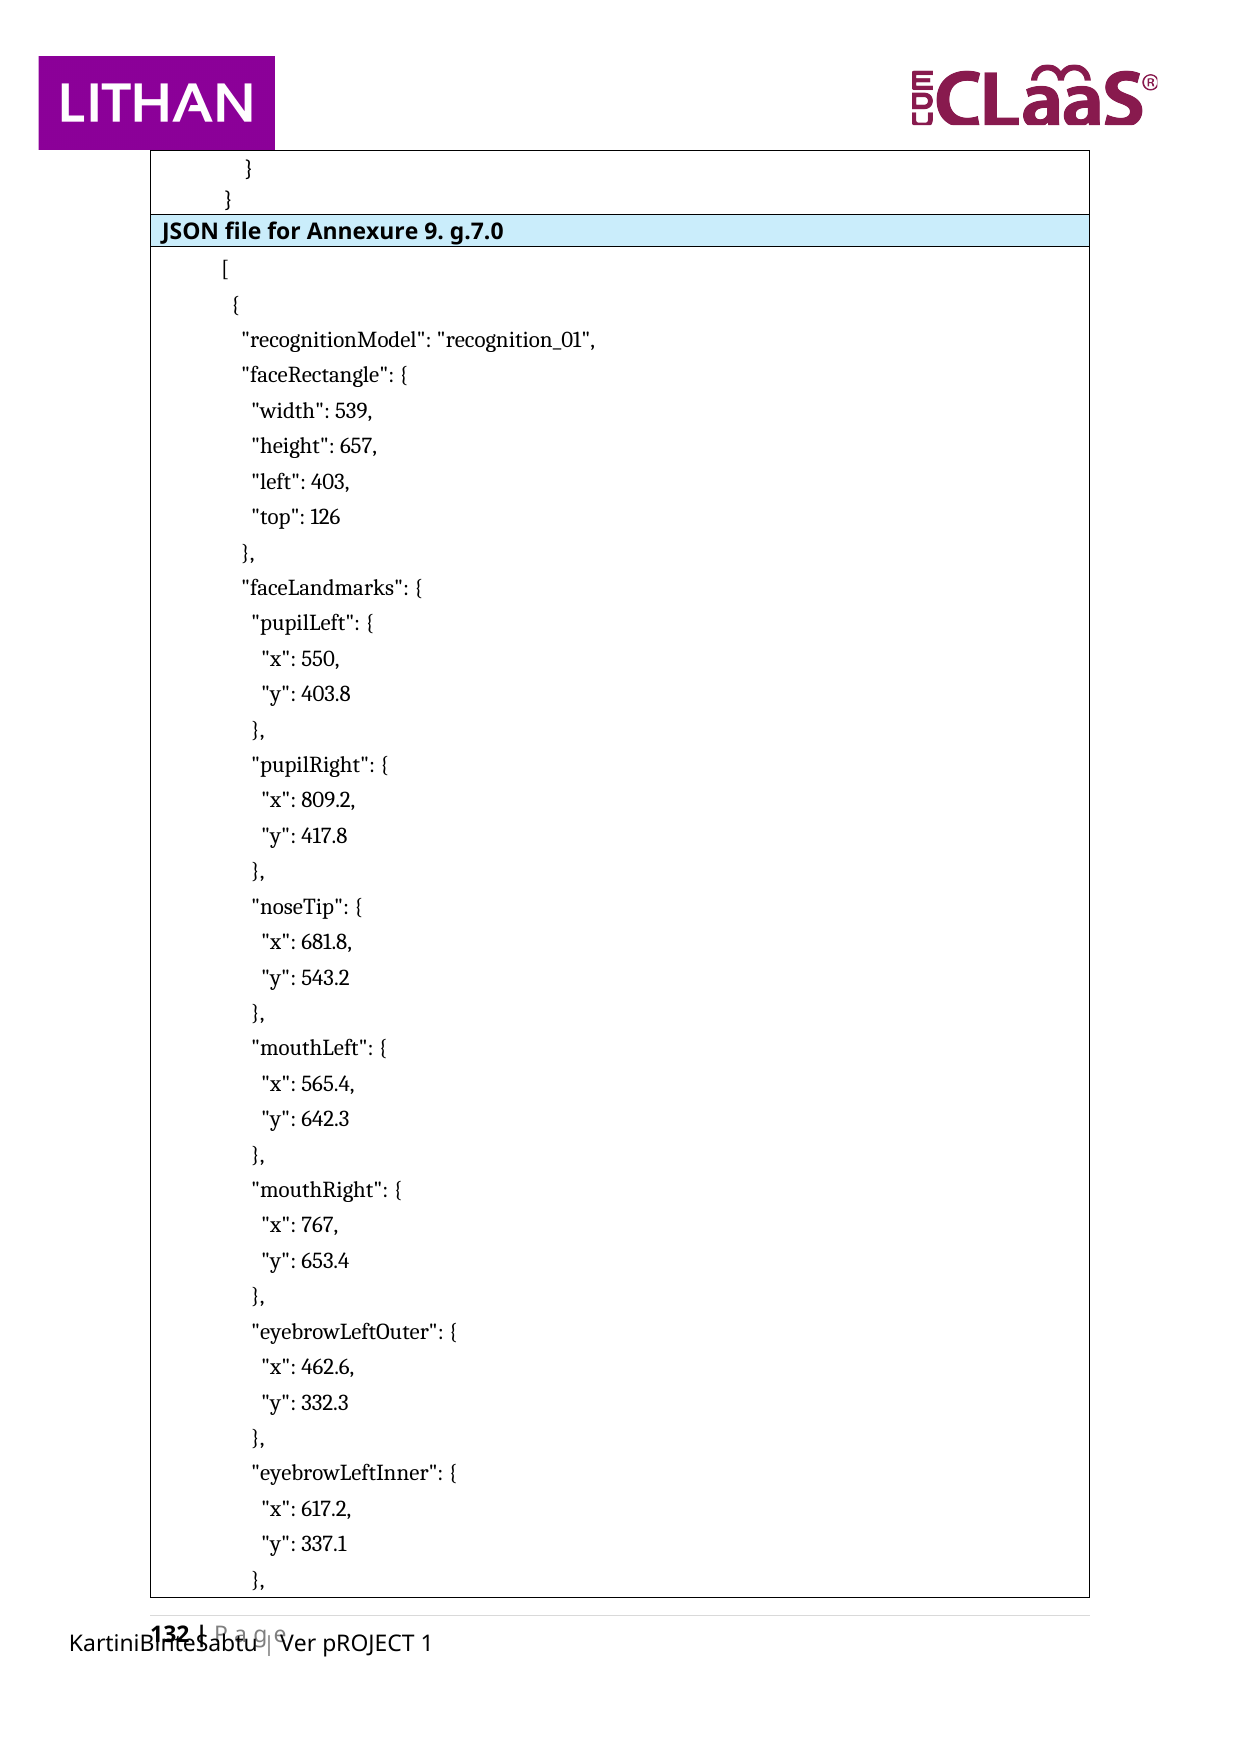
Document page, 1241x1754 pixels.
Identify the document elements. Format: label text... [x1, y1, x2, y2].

picture [38, 56, 275, 150]
picture [911, 64, 1158, 126]
table_cell JSON file for Annexure 9. g.7.0 [151, 215, 1089, 246]
table_cell [151, 151, 1089, 214]
